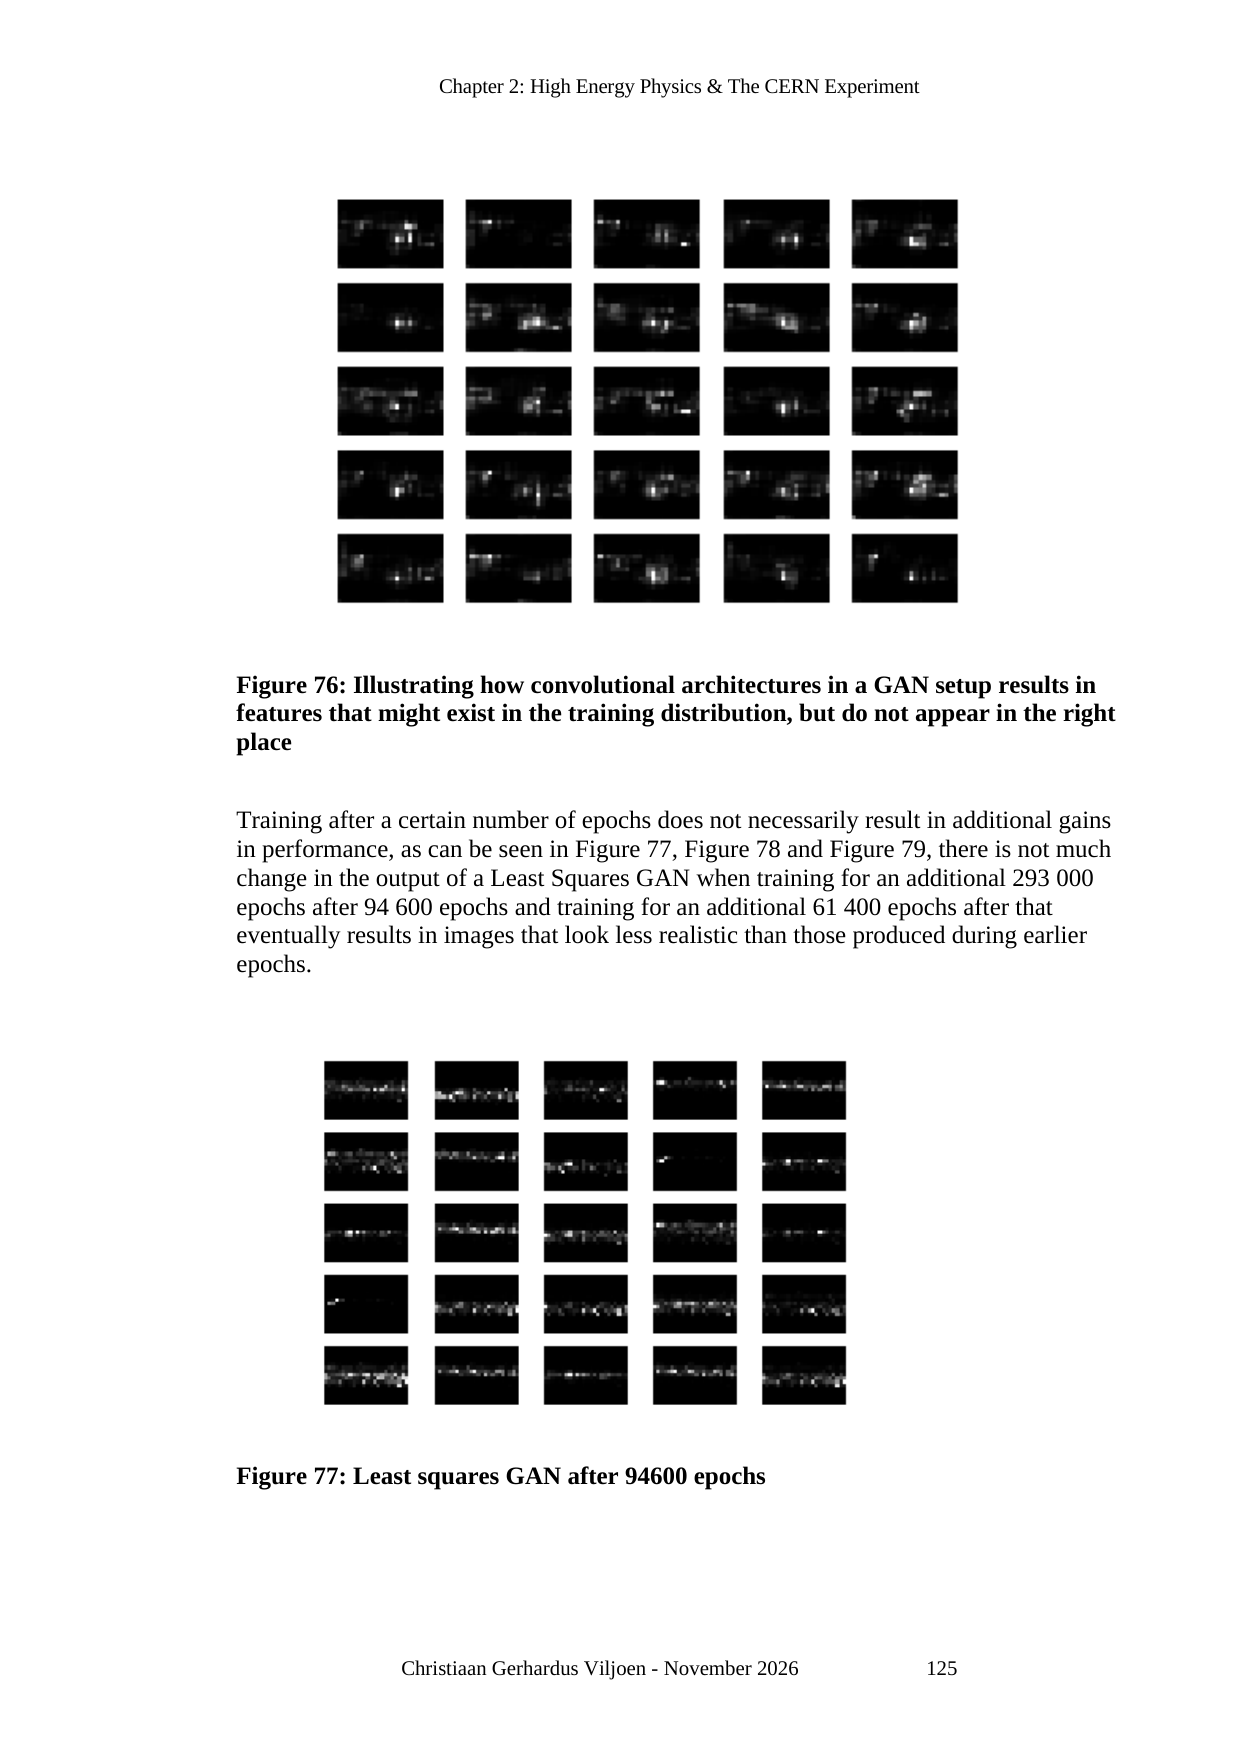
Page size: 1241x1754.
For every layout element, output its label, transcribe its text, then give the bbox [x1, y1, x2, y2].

text Figure 77: Least squares GAN after 94600 epochs [236, 1461, 1122, 1490]
picture [236, 135, 1038, 670]
text Figure 76: Illustrating how convolutional architectures in a GAN setup results in features that might exist in the training distribution, but do not appear in the right place [236, 670, 1122, 756]
picture [236, 1006, 919, 1462]
text Training after a certain number of epochs does not necessarily result in additional gains in performance, as can be seen in Figure 77, Figure 78 and Figure 79, there is not much change in the output of a Least Squares GAN when training for an additional 293 000 epochs after 94 600 epochs and training for an additional 61 400 epochs after that eventually results in images that look less realistic than those produced during earlier epochs. [236, 806, 1122, 978]
